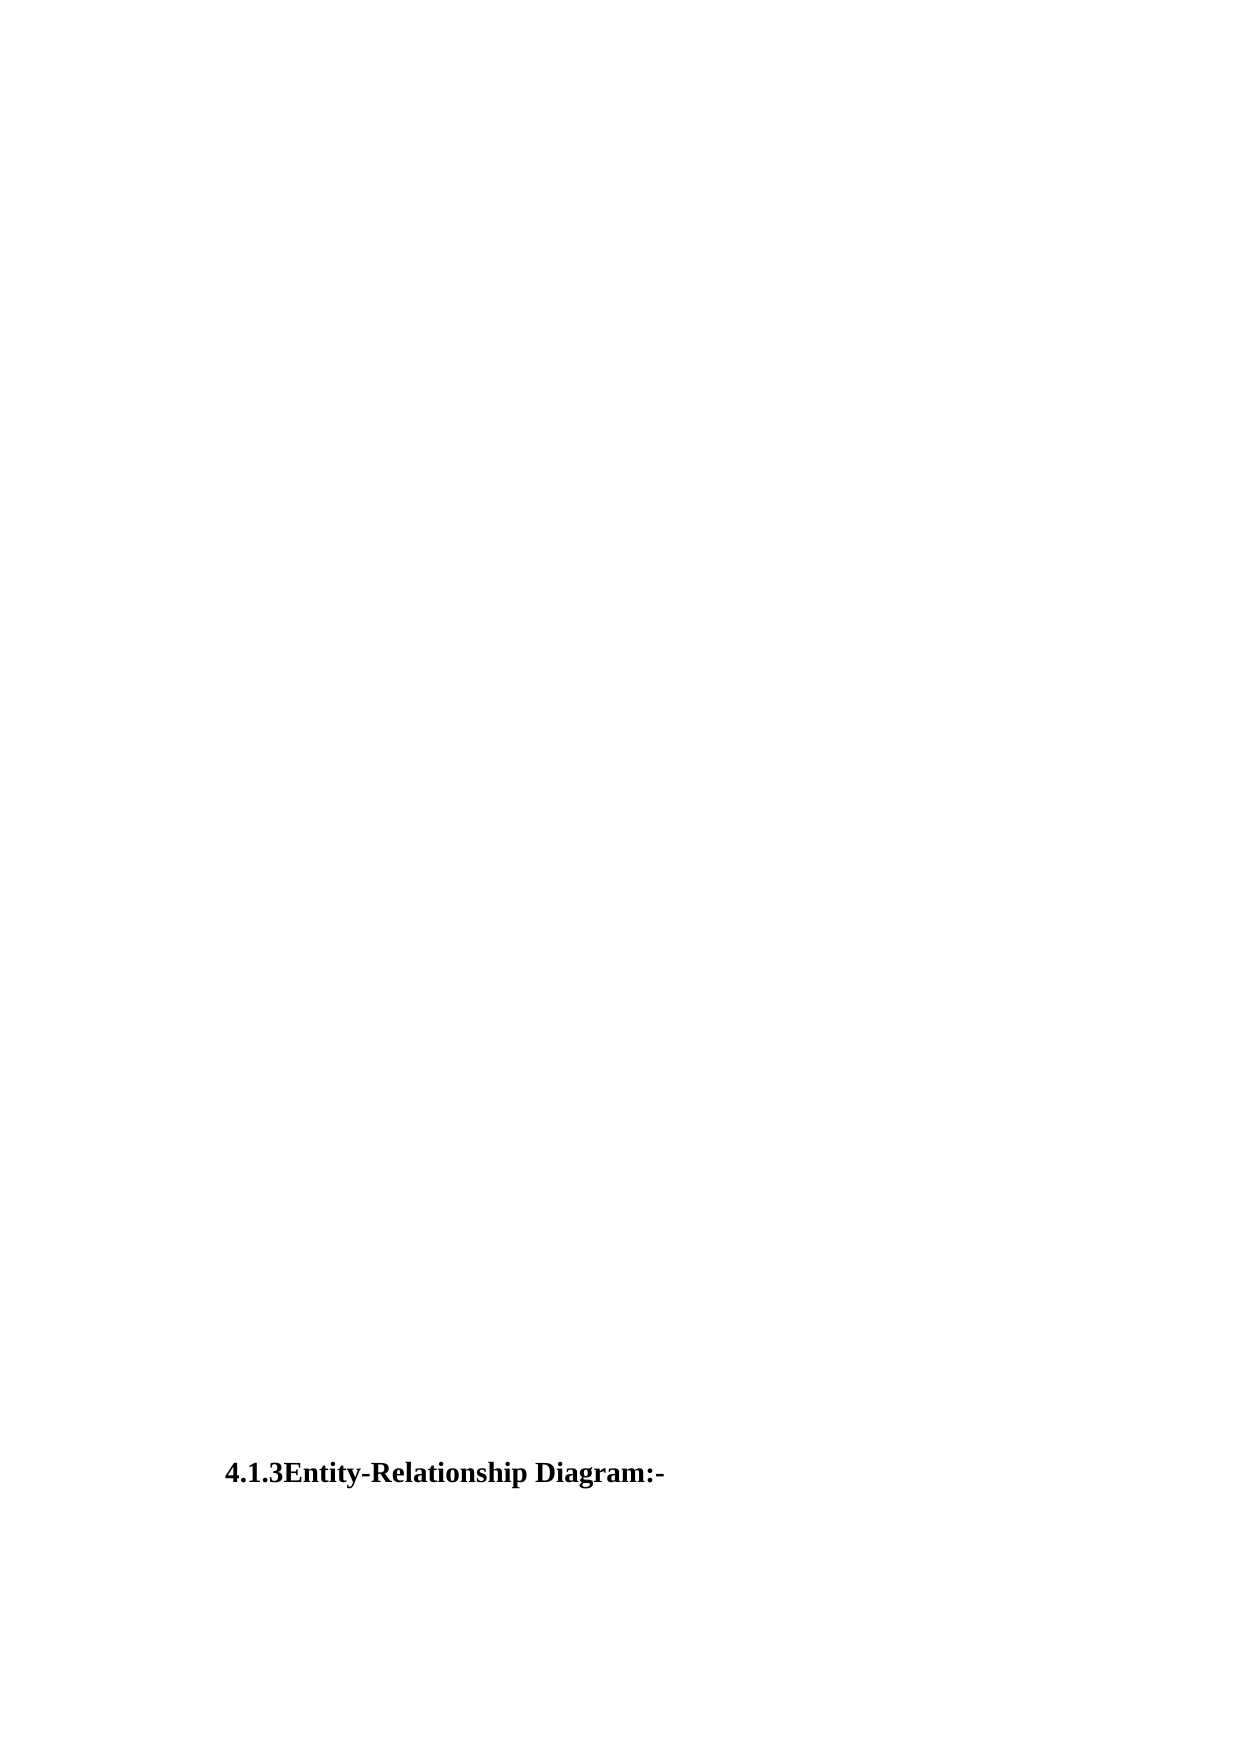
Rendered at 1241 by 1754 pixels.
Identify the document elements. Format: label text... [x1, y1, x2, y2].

text 4.1.3Entity-Relationship Diagram:- [225, 1455, 1165, 1488]
